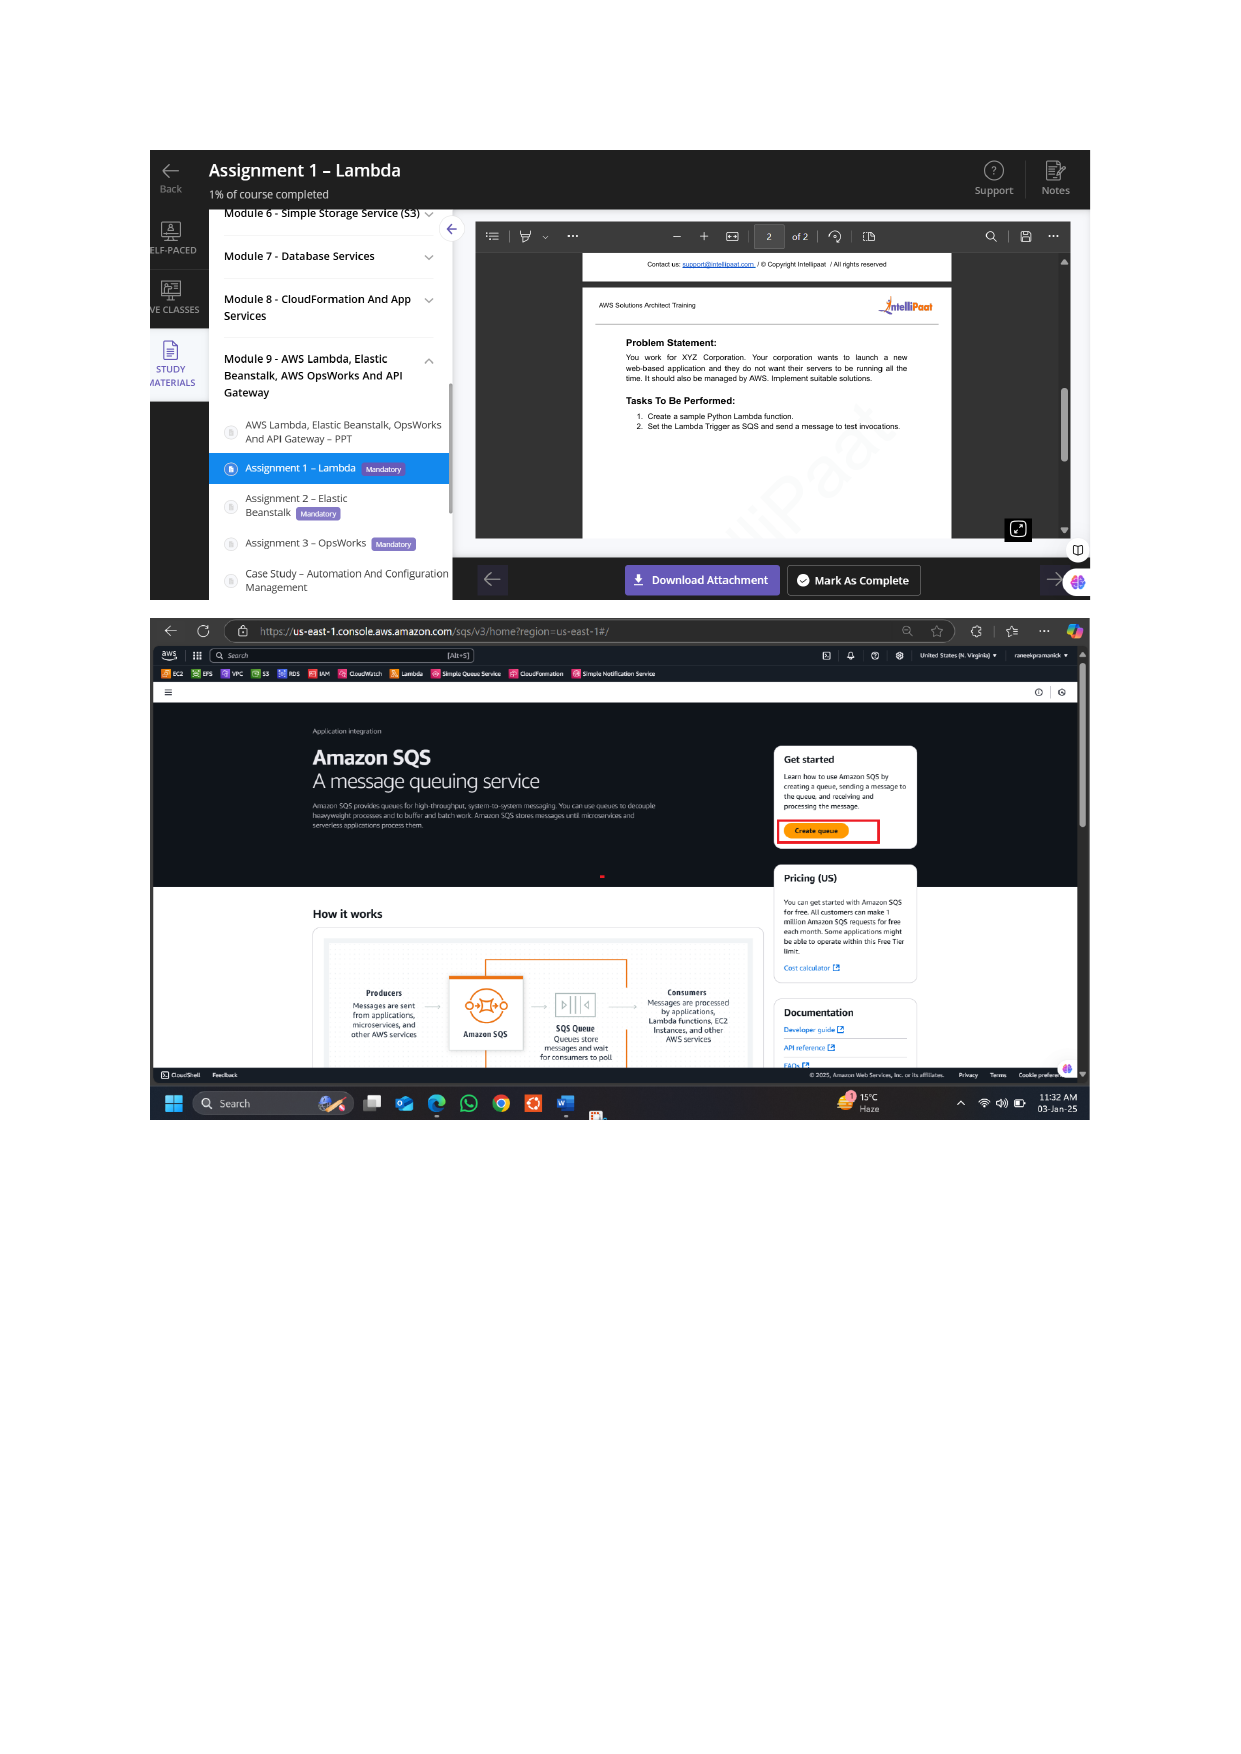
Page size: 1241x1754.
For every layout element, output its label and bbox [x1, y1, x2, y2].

picture [150, 618, 1090, 1120]
picture [150, 150, 1091, 600]
